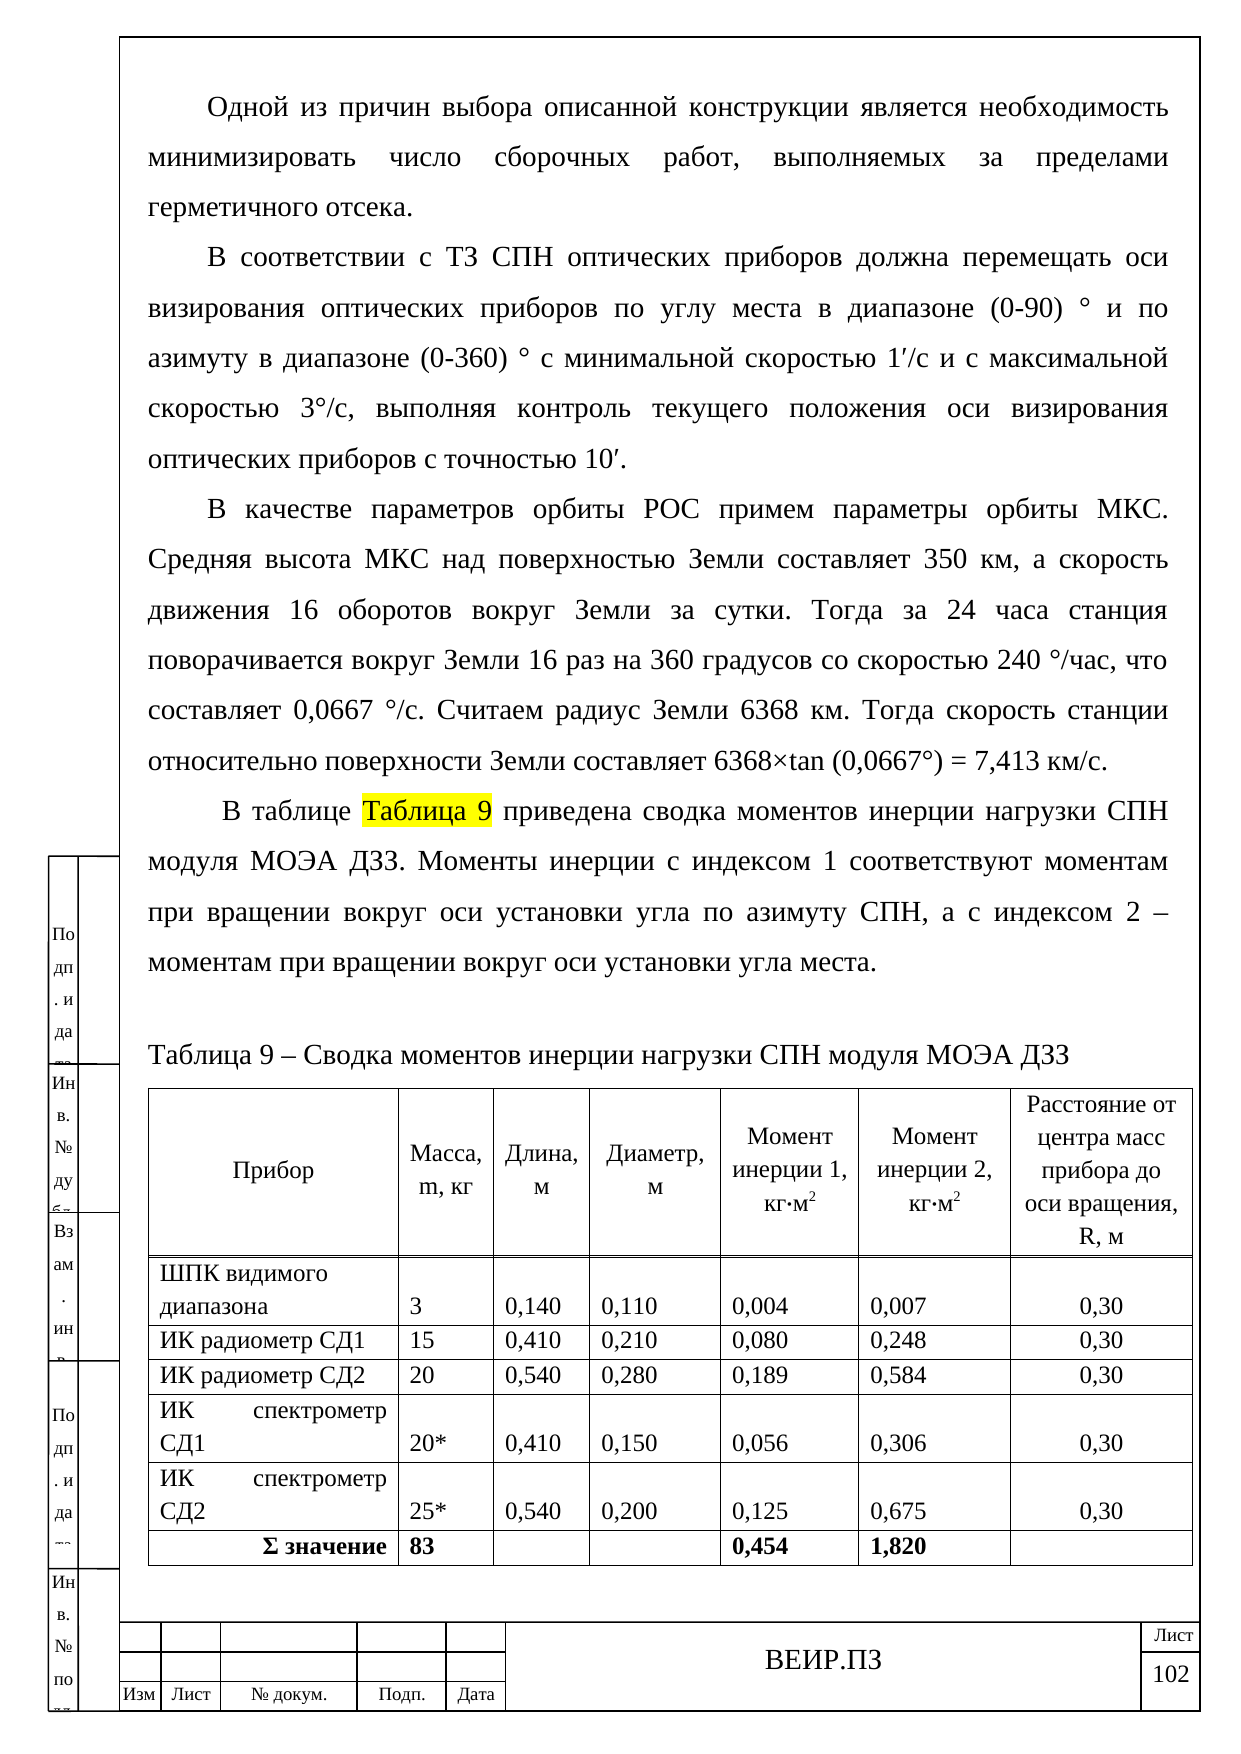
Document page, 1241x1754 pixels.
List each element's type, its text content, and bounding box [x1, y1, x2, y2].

table_cell 0,30 [1011, 1326, 1192, 1359]
table_cell 0,30 [1011, 1463, 1192, 1530]
table_cell 0,200 [590, 1463, 720, 1530]
text В таблице Таблица 9 приведена сводка моментов инерции нагрузки СПН модуля МОЭА ДЗЗ. Моменты инерции с индексом 1 соответствуют моментам при вращении вокруг оси установки угла по азимуту СПН, а с индексом 2 – моментам при вращении вокруг оси установки угла места. [148, 793, 1169, 977]
table_cell [590, 1531, 720, 1564]
table_cell Σ значение [149, 1531, 398, 1564]
table_header Прибор [149, 1089, 398, 1254]
table_cell 0,004 [721, 1258, 858, 1324]
table_cell 1,820 [859, 1531, 1010, 1564]
table_cell 0,540 [494, 1360, 589, 1394]
table_cell 0,056 [721, 1395, 858, 1462]
table_cell 0,675 [859, 1463, 1010, 1530]
table_header Длина, м [494, 1089, 589, 1254]
table_cell 0,540 [494, 1463, 589, 1530]
text В соответствии с ТЗ СПН оптических приборов должна перемещать оси визирования оптических приборов по углу места в диапазоне (0-90) ° и по азимуту в диапазоне (0-360) ° с минимальной скоростью 1′/с и с максимальной скоростью 3°/с, выполняя контроль текущего положения оси визирования оптических приборов с точностью 10′. [148, 239, 1169, 474]
table_cell 0,30 [1011, 1395, 1192, 1462]
table_cell 25* [399, 1463, 493, 1530]
table_cell 0,454 [721, 1531, 858, 1564]
table_cell 0,30 [1011, 1258, 1192, 1324]
text В качестве параметров орбиты РОС примем параметры орбиты МКС. Средняя высота МКС над поверхностью Земли составляет 350 км, а скорость движения 16 оборотов вокруг Земли за сутки. Тогда за 24 часа станция поворачивается вокруг Земли 16 раз на 360 градусов со скоростью 240 °/час, что составляет 0,0667 °/с. Считаем радиус Земли 6368 км. Тогда скорость станции относительно поверхности Земли составляет 6368×tan (0,0667°) = 7,413 км/с. [148, 491, 1169, 776]
table_cell ИК радиометр СД2 [149, 1360, 398, 1394]
table_cell 0,125 [721, 1463, 858, 1530]
table_cell [494, 1531, 589, 1564]
table_cell 15 [399, 1326, 493, 1359]
table_cell 20 [399, 1360, 493, 1394]
table_header Диаметр, м [590, 1089, 720, 1254]
table_cell 0,280 [590, 1360, 720, 1394]
table_cell 20* [399, 1395, 493, 1462]
table_cell ИК спектрометр СД2 [149, 1463, 398, 1530]
table_cell 0,410 [494, 1326, 589, 1359]
table_cell 0,584 [859, 1360, 1010, 1394]
table_cell 3 [399, 1258, 493, 1324]
table_cell 0,110 [590, 1258, 720, 1324]
table_cell 0,410 [494, 1395, 589, 1462]
table_cell 83 [399, 1531, 493, 1564]
table_cell 0,080 [721, 1326, 858, 1359]
table_cell [1011, 1531, 1192, 1564]
table_cell 0,248 [859, 1326, 1010, 1359]
table_header Масса, m, кг [399, 1089, 493, 1254]
table_cell 0,007 [859, 1258, 1010, 1324]
table_cell ШПК видимого диапазона [149, 1258, 398, 1324]
text Одной из причин выбора описанной конструкции является необходимость минимизировать число сборочных работ, выполняемых за пределами герметичного отсека. [148, 89, 1169, 223]
table_cell 0,210 [590, 1326, 720, 1359]
table_cell 0,150 [590, 1395, 720, 1462]
table_cell 0,30 [1011, 1360, 1192, 1394]
text Таблица 9 – Сводка моментов инерции нагрузки СПН модуля МОЭА ДЗЗ [148, 1037, 1169, 1071]
table_cell ИК радиометр СД1 [149, 1326, 398, 1359]
table_cell 0,306 [859, 1395, 1010, 1462]
table_cell 0,140 [494, 1258, 589, 1324]
table_header Расстояние от центра масс прибора до оси вращения, R, м [1011, 1089, 1192, 1254]
table_cell ИК спектрометр СД1 [149, 1395, 398, 1462]
table_cell 0,189 [721, 1360, 858, 1394]
table_header Момент инерции 1, кг·м2 [721, 1089, 858, 1254]
table_header Момент инерции 2, кг·м2 [859, 1089, 1010, 1254]
